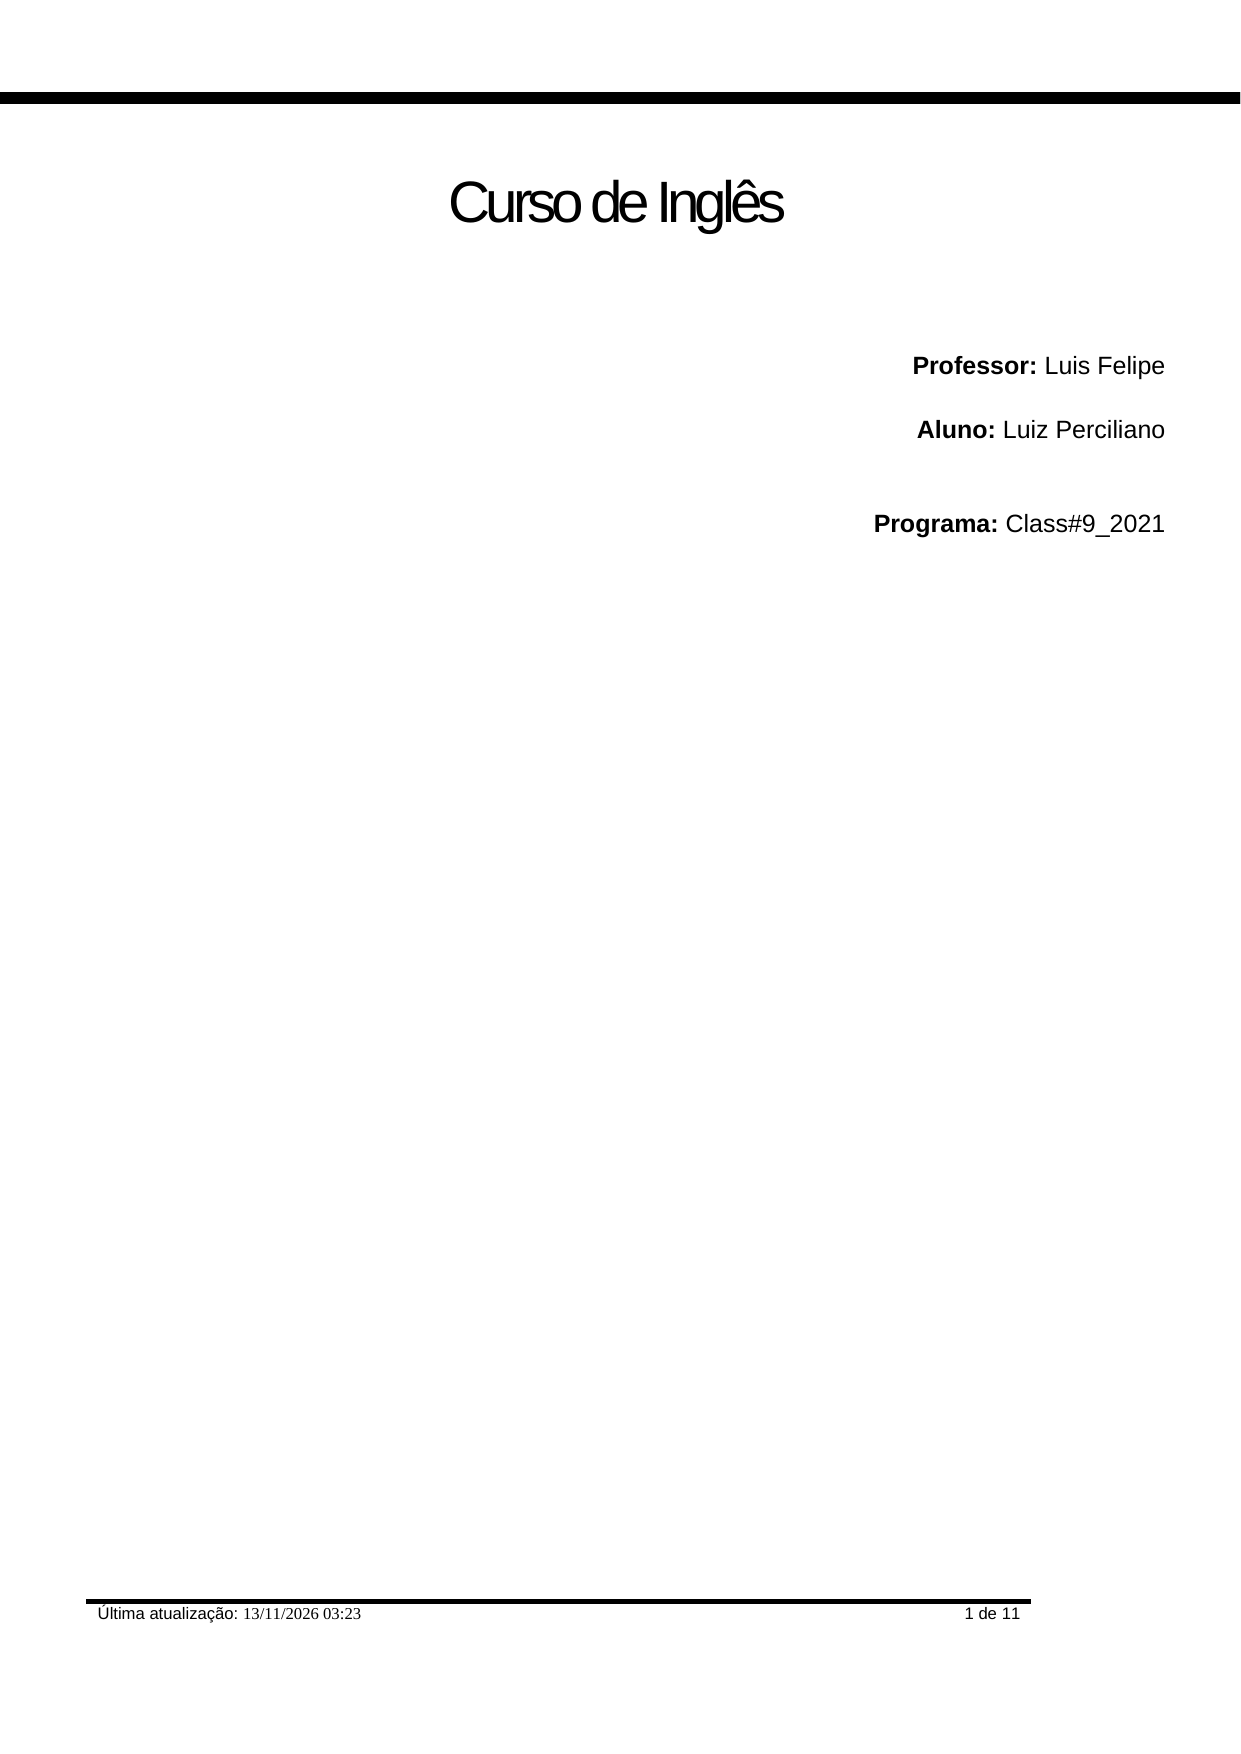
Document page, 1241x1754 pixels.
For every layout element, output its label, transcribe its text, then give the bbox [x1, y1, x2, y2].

title Curso de Inglês [0, 104, 1240, 235]
text Aluno: Luiz Perciliano [75, 415, 1165, 444]
text Programa: Class#9_2021 [75, 509, 1165, 538]
text Professor: Luis Felipe [75, 351, 1165, 380]
